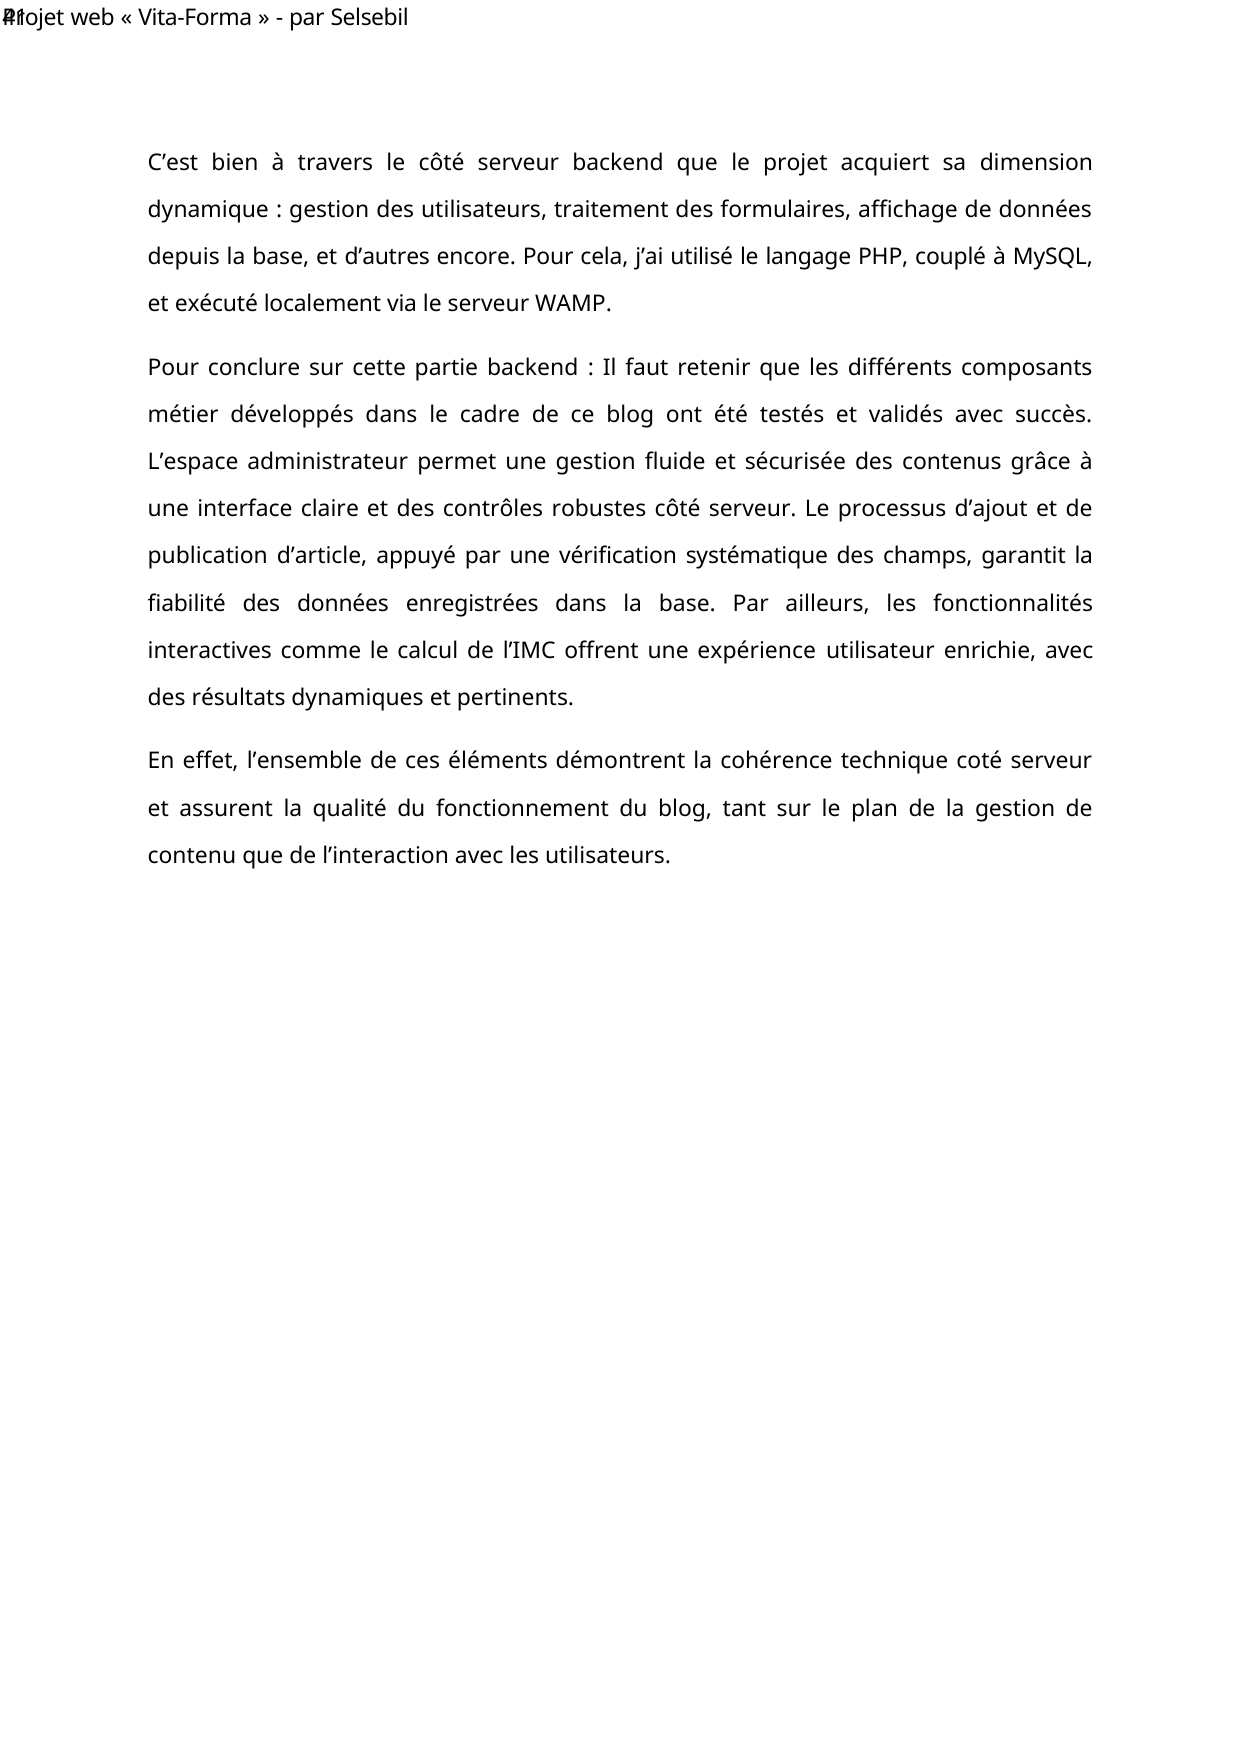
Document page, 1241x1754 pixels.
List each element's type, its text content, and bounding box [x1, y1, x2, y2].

text C’est bien à travers le côté serveur backend que le projet acquiert sa dimension dynamique : gestion des utilisateurs, traitement des formulaires, affichage de données depuis la base, et d’autres encore. Pour cela, j’ai utilisé le langage PHP, couplé à MySQL, et exécuté localement via le serveur WAMP. [147, 146, 1093, 318]
text En effet, l’ensemble de ces éléments démontrent la cohérence technique coté serveur et assurent la qualité du fonctionnement du blog, tant sur le plan de la gestion de contenu que de l’interaction avec les utilisateurs. [147, 744, 1093, 870]
text Pour conclure sur cette partie backend : Il faut retenir que les différents composants métier développés dans le cadre de ce blog ont été testés et validés avec succès. L’espace administrateur permet une gestion fluide et sécurisée des contenus grâce à une interface claire et des contrôles robustes côté serveur. Le processus d’ajout et de publication d’article, appuyé par une vérification systématique des champs, garantit la fiabilité des données enregistrées dans la base. Par ailleurs, les fonctionnalités interactives comme le calcul de l’IMC offrent une expérience utilisateur enrichie, avec des résultats dynamiques et pertinents. [147, 351, 1093, 712]
